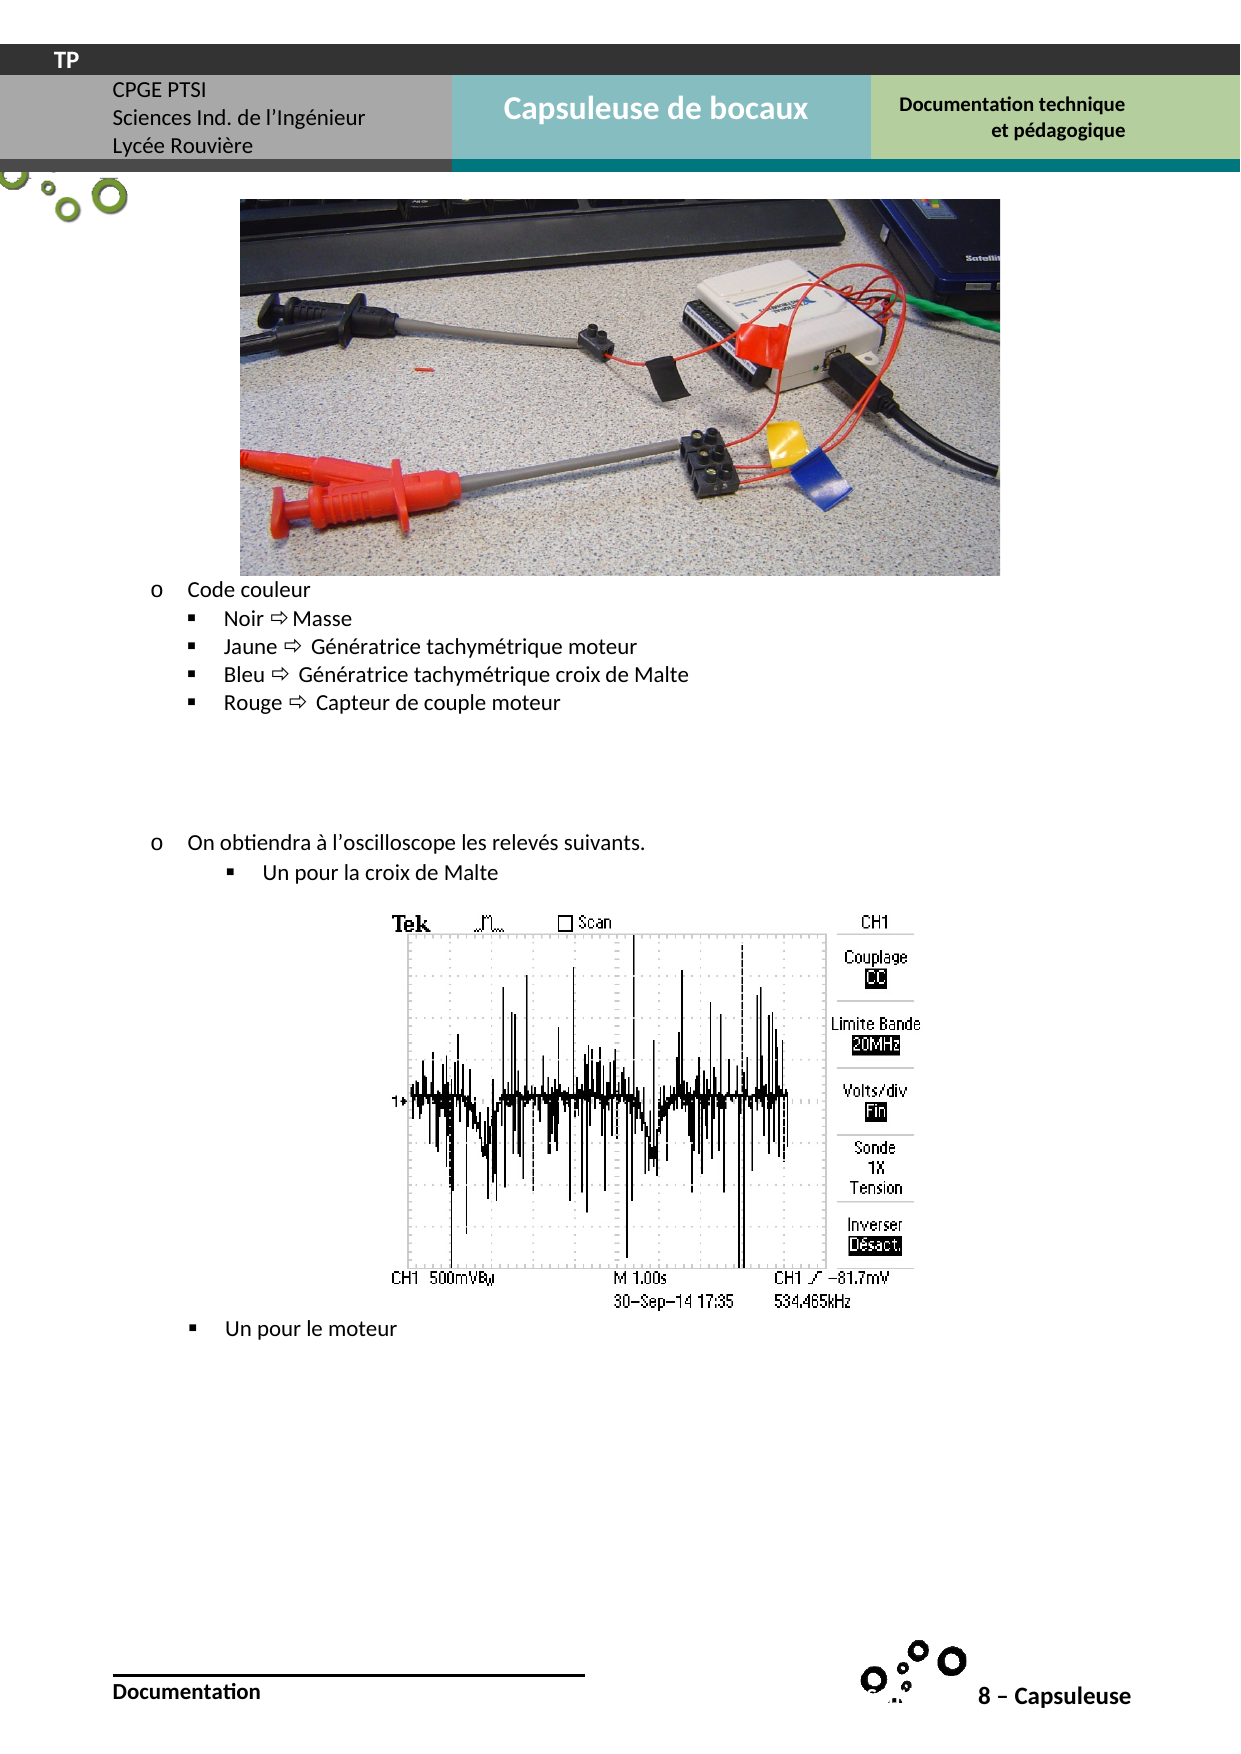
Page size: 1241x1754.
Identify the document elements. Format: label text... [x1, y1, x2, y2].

list Rouge Capteur de couple moteur [186, 688, 1128, 716]
list Un pour le moteur [187, 1314, 1128, 1342]
list Noir Masse [186, 604, 1128, 632]
list Code couleur [150, 575, 1128, 604]
list On obtiendra à l’oscilloscope les relevés suivants. [150, 828, 1128, 858]
list Bleu Génératrice tachymétrique croix de Malte [186, 660, 1128, 688]
picture [240, 199, 1001, 576]
list Un pour la croix de Malte [225, 858, 1128, 886]
picture [390, 913, 925, 1314]
picture [0, 172, 128, 224]
list Jaune Génératrice tachymétrique moteur [186, 632, 1128, 660]
picture [860, 1640, 967, 1703]
